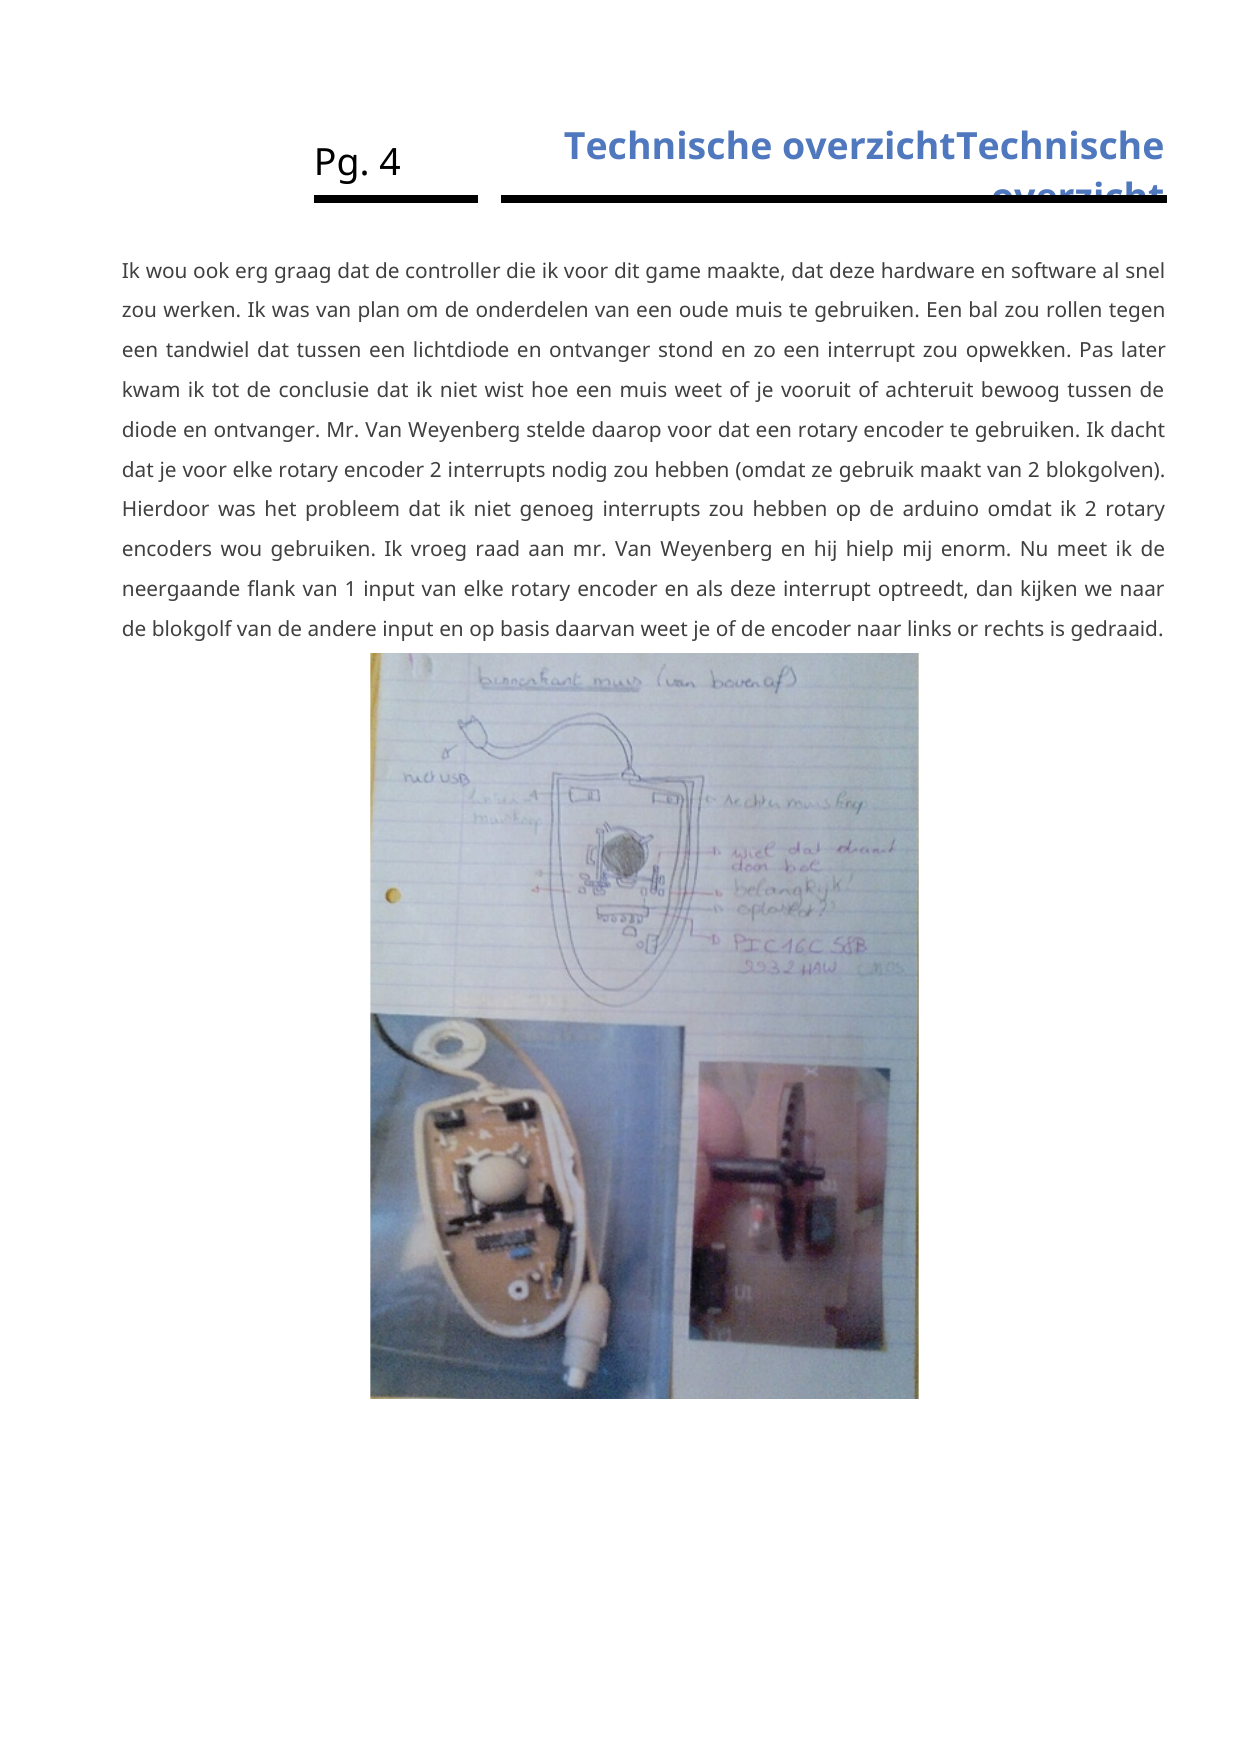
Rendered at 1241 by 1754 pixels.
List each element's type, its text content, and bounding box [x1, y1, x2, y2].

list Ik wou ook erg graag dat de controller die ik voor dit game maakte, dat deze hardware en software al snel zou werken. Ik was van plan om de onderdelen van een oude muis te gebruiken. Een bal zou rollen tegen een tandwiel dat tussen een lichtdiode en ontvanger stond en zo een interrupt zou opwekken. Pas later kwam ik tot de conclusie dat ik niet wist hoe een muis weet of je vooruit of achteruit bewoog tussen de diode en ontvanger. Mr. Van Weyenberg stelde daarop voor dat een rotary encoder te gebruiken. Ik dacht dat je voor elke rotary encoder 2 interrupts nodig zou hebben (omdat ze gebruik maakt van 2 blokgolven). Hierdoor was het probleem dat ik niet genoeg interrupts zou hebben op de arduino omdat ik 2 rotary encoders wou gebruiken. Ik vroeg raad aan mr. Van Weyenberg en hij hielp mij enorm. Nu meet ik de neergaande flank van 1 input van elke rotary encoder en als deze interrupt optreedt, dan kijken we naar de blokgolf van de andere input en op basis daarvan weet je of de encoder naar links or rechts is gedraaid. [122, 256, 1167, 642]
picture [370, 653, 919, 1399]
